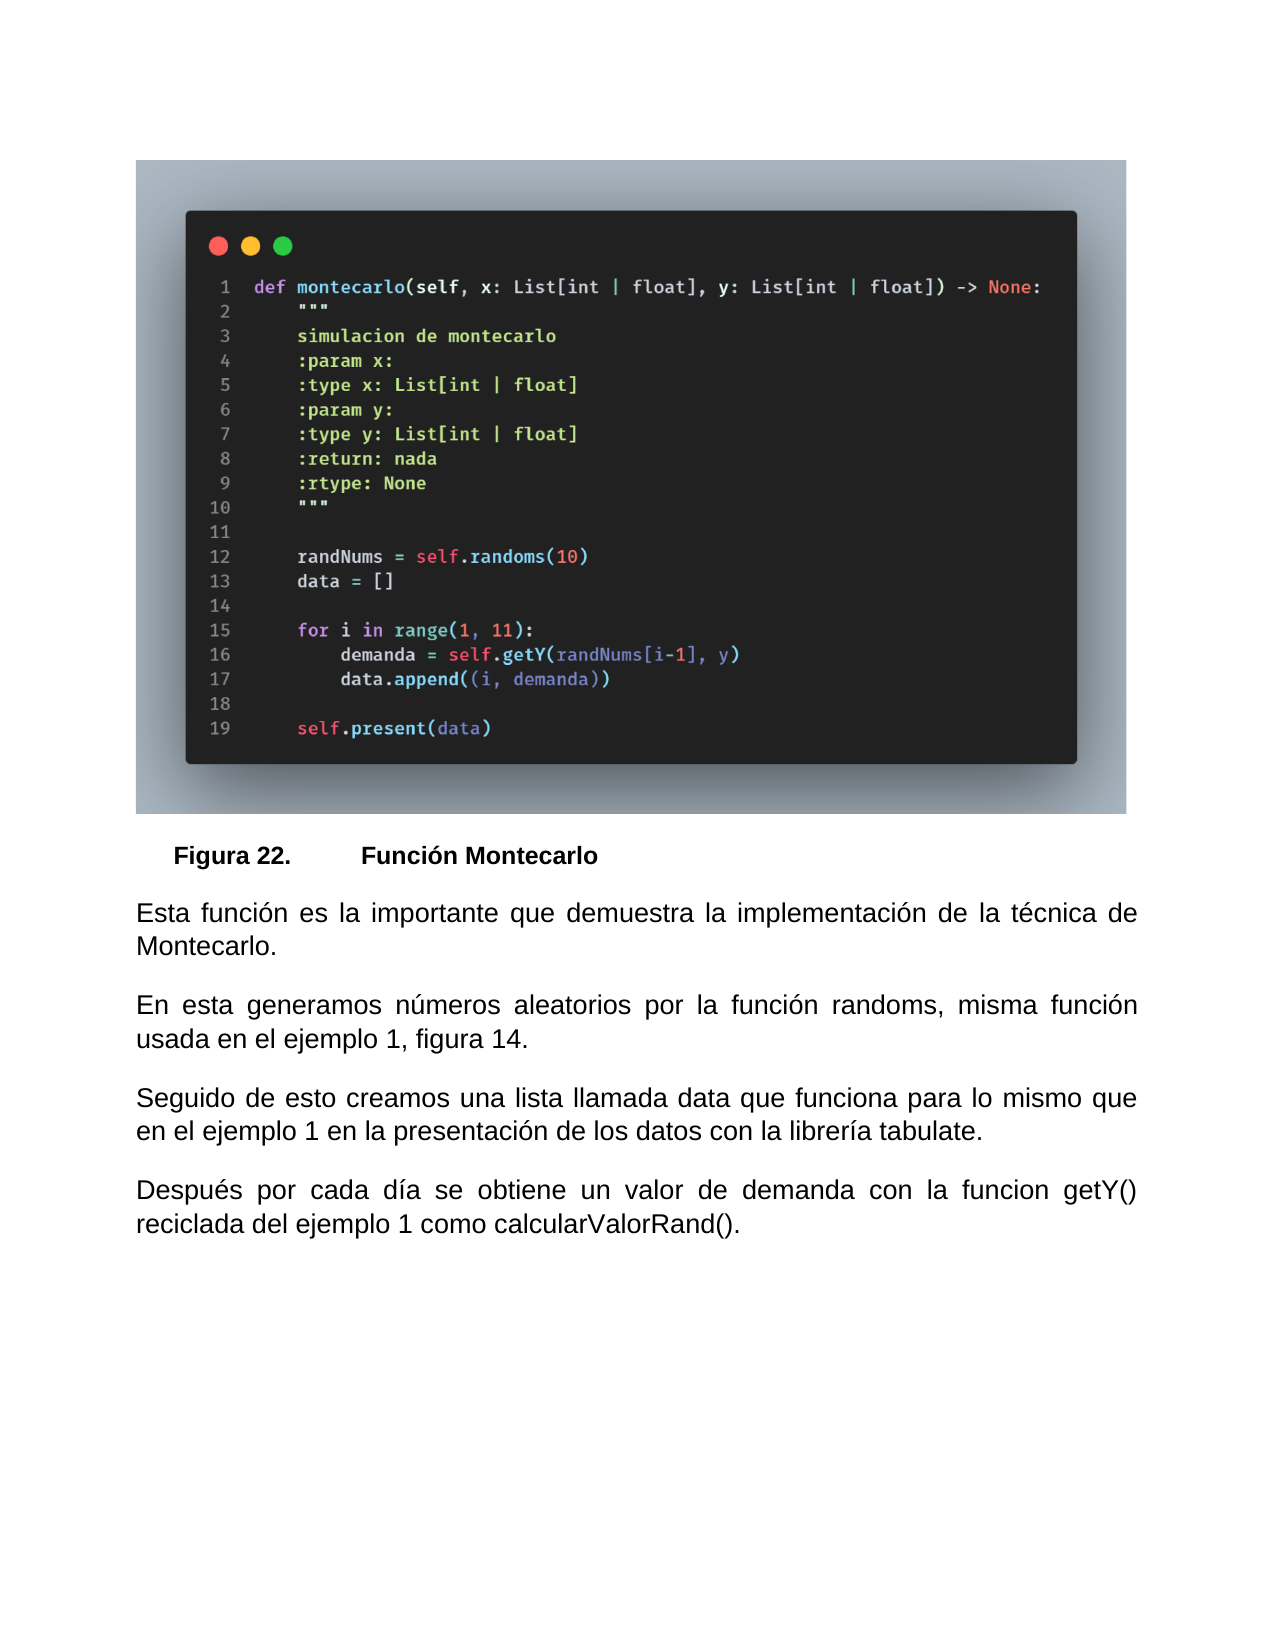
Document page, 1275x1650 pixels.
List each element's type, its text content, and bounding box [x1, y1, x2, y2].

text En esta generamos números aleatorios por la función randoms, misma función usada en el ejemplo 1, figura 14. [136, 989, 1139, 1054]
picture [135, 160, 1127, 814]
text Seguido de esto creamos una lista llamada data que funciona para lo mismo que en el ejemplo 1 en la presentación de los datos con la librería tabulate. [136, 1082, 1139, 1147]
text Función Montecarlo [173, 841, 1139, 869]
text Después por cada día se obtiene un valor de demanda con la funcion getY() reciclada del ejemplo 1 como calcularValorRand(). [136, 1174, 1139, 1239]
text Esta función es la importante que demuestra la implementación de la técnica de Montecarlo. [136, 897, 1139, 962]
